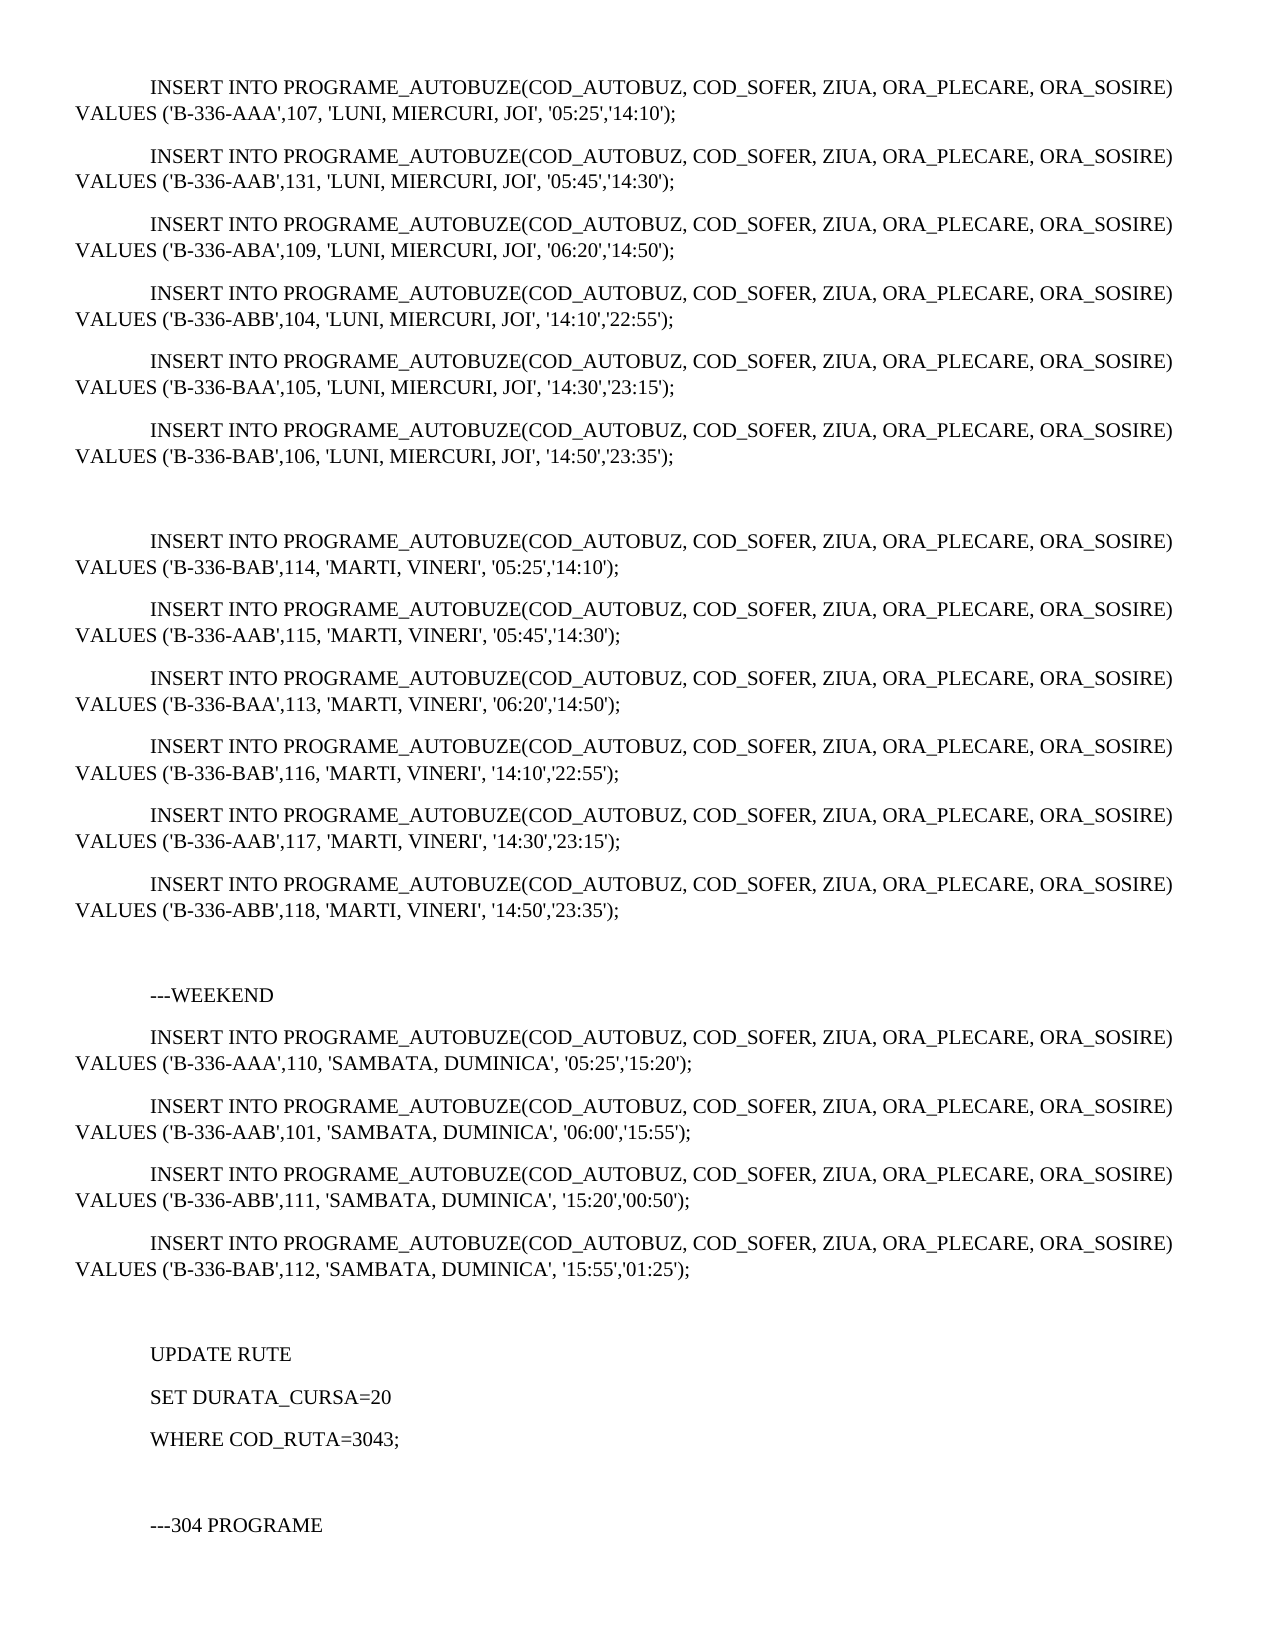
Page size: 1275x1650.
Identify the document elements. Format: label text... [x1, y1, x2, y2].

text INSERT INTO PROGRAME_AUTOBUZE(COD_AUTOBUZ, COD_SOFER, ZIUA, ORA_PLECARE, ORA_SOSIRE) VALUES ('B-336-AAA',107, 'LUNI, MIERCURI, JOI', '05:25','14:10'); [75, 75, 1200, 125]
text INSERT INTO PROGRAME_AUTOBUZE(COD_AUTOBUZ, COD_SOFER, ZIUA, ORA_PLECARE, ORA_SOSIRE) VALUES ('B-336-AAB',101, 'SAMBATA, DUMINICA', '06:00','15:55'); [75, 1094, 1200, 1144]
text INSERT INTO PROGRAME_AUTOBUZE(COD_AUTOBUZ, COD_SOFER, ZIUA, ORA_PLECARE, ORA_SOSIRE) VALUES ('B-336-ABA',109, 'LUNI, MIERCURI, JOI', '06:20','14:50'); [75, 212, 1200, 262]
text INSERT INTO PROGRAME_AUTOBUZE(COD_AUTOBUZ, COD_SOFER, ZIUA, ORA_PLECARE, ORA_SOSIRE) VALUES ('B-336-BAA',105, 'LUNI, MIERCURI, JOI', '14:30','23:15'); [75, 349, 1200, 399]
text INSERT INTO PROGRAME_AUTOBUZE(COD_AUTOBUZ, COD_SOFER, ZIUA, ORA_PLECARE, ORA_SOSIRE) VALUES ('B-336-BAB',112, 'SAMBATA, DUMINICA', '15:55','01:25'); [75, 1231, 1200, 1281]
text SET DURATA_CURSA=20 [75, 1385, 1200, 1409]
text INSERT INTO PROGRAME_AUTOBUZE(COD_AUTOBUZ, COD_SOFER, ZIUA, ORA_PLECARE, ORA_SOSIRE) VALUES ('B-336-BAB',106, 'LUNI, MIERCURI, JOI', '14:50','23:35'); [75, 418, 1200, 468]
text INSERT INTO PROGRAME_AUTOBUZE(COD_AUTOBUZ, COD_SOFER, ZIUA, ORA_PLECARE, ORA_SOSIRE) VALUES ('B-336-AAA',110, 'SAMBATA, DUMINICA', '05:25','15:20'); [75, 1025, 1200, 1075]
text UPDATE RUTE [75, 1342, 1200, 1366]
text INSERT INTO PROGRAME_AUTOBUZE(COD_AUTOBUZ, COD_SOFER, ZIUA, ORA_PLECARE, ORA_SOSIRE) VALUES ('B-336-AAB',115, 'MARTI, VINERI', '05:45','14:30'); [75, 597, 1200, 647]
text INSERT INTO PROGRAME_AUTOBUZE(COD_AUTOBUZ, COD_SOFER, ZIUA, ORA_PLECARE, ORA_SOSIRE) VALUES ('B-336-BAB',116, 'MARTI, VINERI', '14:10','22:55'); [75, 734, 1200, 784]
text WHERE COD_RUTA=3043; [75, 1427, 1200, 1451]
text ---304 PROGRAME [75, 1512, 1200, 1537]
text INSERT INTO PROGRAME_AUTOBUZE(COD_AUTOBUZ, COD_SOFER, ZIUA, ORA_PLECARE, ORA_SOSIRE) VALUES ('B-336-BAA',113, 'MARTI, VINERI', '06:20','14:50'); [75, 666, 1200, 716]
text INSERT INTO PROGRAME_AUTOBUZE(COD_AUTOBUZ, COD_SOFER, ZIUA, ORA_PLECARE, ORA_SOSIRE) VALUES ('B-336-AAB',131, 'LUNI, MIERCURI, JOI', '05:45','14:30'); [75, 143, 1200, 193]
text ---WEEKEND [75, 983, 1200, 1007]
text INSERT INTO PROGRAME_AUTOBUZE(COD_AUTOBUZ, COD_SOFER, ZIUA, ORA_PLECARE, ORA_SOSIRE) VALUES ('B-336-ABB',118, 'MARTI, VINERI', '14:50','23:35'); [75, 872, 1200, 922]
text INSERT INTO PROGRAME_AUTOBUZE(COD_AUTOBUZ, COD_SOFER, ZIUA, ORA_PLECARE, ORA_SOSIRE) VALUES ('B-336-AAB',117, 'MARTI, VINERI', '14:30','23:15'); [75, 803, 1200, 853]
text INSERT INTO PROGRAME_AUTOBUZE(COD_AUTOBUZ, COD_SOFER, ZIUA, ORA_PLECARE, ORA_SOSIRE) VALUES ('B-336-ABB',104, 'LUNI, MIERCURI, JOI', '14:10','22:55'); [75, 281, 1200, 331]
text INSERT INTO PROGRAME_AUTOBUZE(COD_AUTOBUZ, COD_SOFER, ZIUA, ORA_PLECARE, ORA_SOSIRE) VALUES ('B-336-ABB',111, 'SAMBATA, DUMINICA', '15:20','00:50'); [75, 1162, 1200, 1212]
text INSERT INTO PROGRAME_AUTOBUZE(COD_AUTOBUZ, COD_SOFER, ZIUA, ORA_PLECARE, ORA_SOSIRE) VALUES ('B-336-BAB',114, 'MARTI, VINERI', '05:25','14:10'); [75, 529, 1200, 579]
